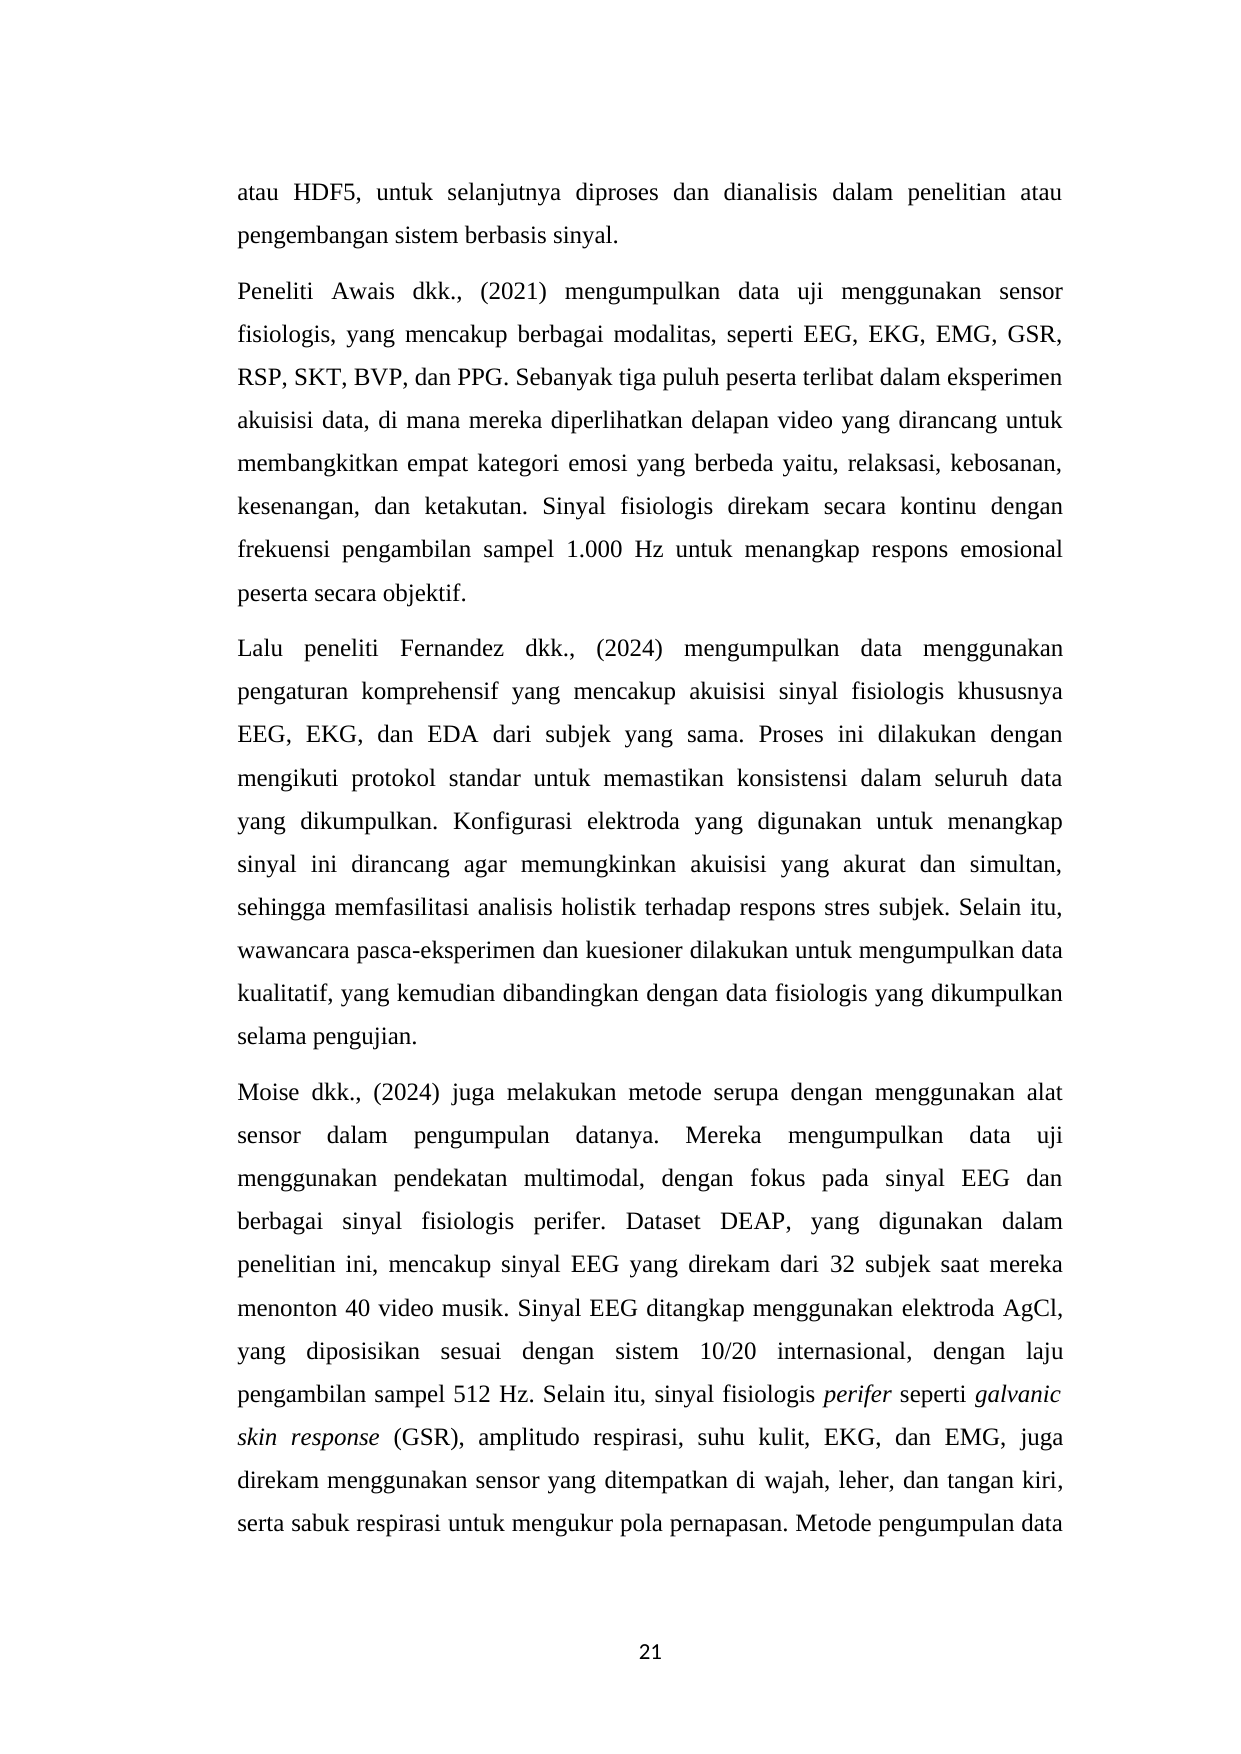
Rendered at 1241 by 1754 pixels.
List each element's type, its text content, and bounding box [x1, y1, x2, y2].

text Lalu peneliti Fernandez dkk., (2024) mengumpulkan data menggunakan pengaturan komprehensif yang mencakup akuisisi sinyal fisiologis khususnya EEG, EKG, dan EDA dari subjek yang sama. Proses ini dilakukan dengan mengikuti protokol standar untuk memastikan konsistensi dalam seluruh data yang dikumpulkan. Konfigurasi elektroda yang digunakan untuk menangkap sinyal ini dirancang agar memungkinkan akuisisi yang akurat dan simultan, sehingga memfasilitasi analisis holistik terhadap respons stres subjek. Selain itu, wawancara pasca-eksperimen dan kuesioner dilakukan untuk mengumpulkan data kualitatif, yang kemudian dibandingkan dengan data fisiologis yang dikumpulkan selama pengujian. [237, 633, 1063, 1050]
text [237, 177, 1063, 249]
text Peneliti Awais dkk., (2021) mengumpulkan data uji menggunakan sensor fisiologis, yang mencakup berbagai modalitas, seperti EEG, EKG, EMG, GSR, RSP, SKT, BVP, dan PPG. Sebanyak tiga puluh peserta terlibat dalam eksperimen akuisisi data, di mana mereka diperlihatkan delapan video yang dirancang untuk membangkitkan empat kategori emosi yang berbeda yaitu, relaksasi, kebosanan, kesenangan, dan ketakutan. Sinyal fisiologis direkam secara kontinu dengan frekuensi pengambilan sampel 1.000 Hz untuk menangkap respons emosional peserta secara objektif. [237, 276, 1063, 606]
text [237, 1077, 1063, 1537]
